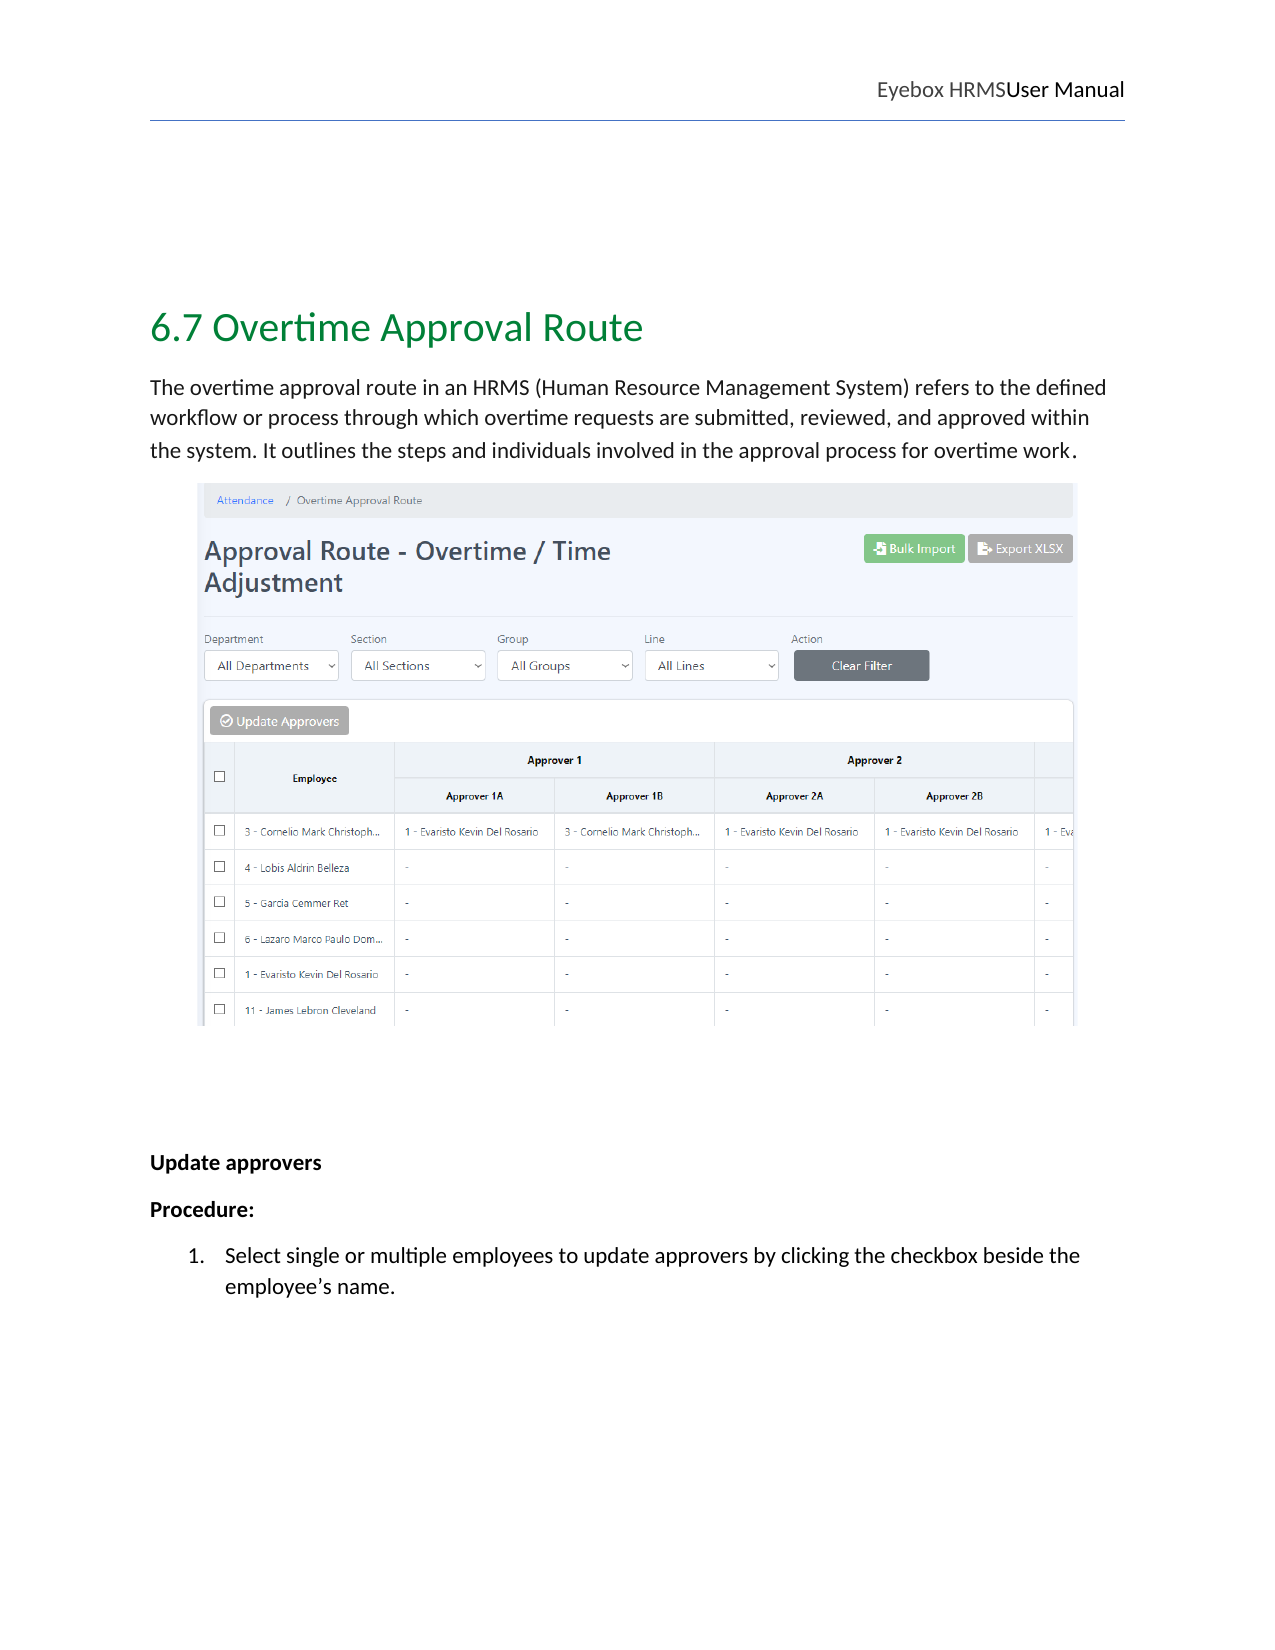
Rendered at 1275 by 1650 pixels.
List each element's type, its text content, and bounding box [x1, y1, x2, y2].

text Update approvers [150, 1148, 1125, 1176]
text Procedure: [150, 1195, 1125, 1223]
list Select single or multiple employees to update approvers by clicking the checkbox beside the employee’s name. [187, 1242, 1125, 1300]
text 6.7 Overtime Approval Route [150, 301, 1125, 352]
picture [197, 483, 1078, 1026]
text The overtime approval route in an HRMS (Human Resource Management System) refers to the defined workflow or process through which overtime requests are submitted, reviewed, and approved within the system. It outlines the steps and individuals involved in the approval process for overtime work. [150, 373, 1125, 465]
